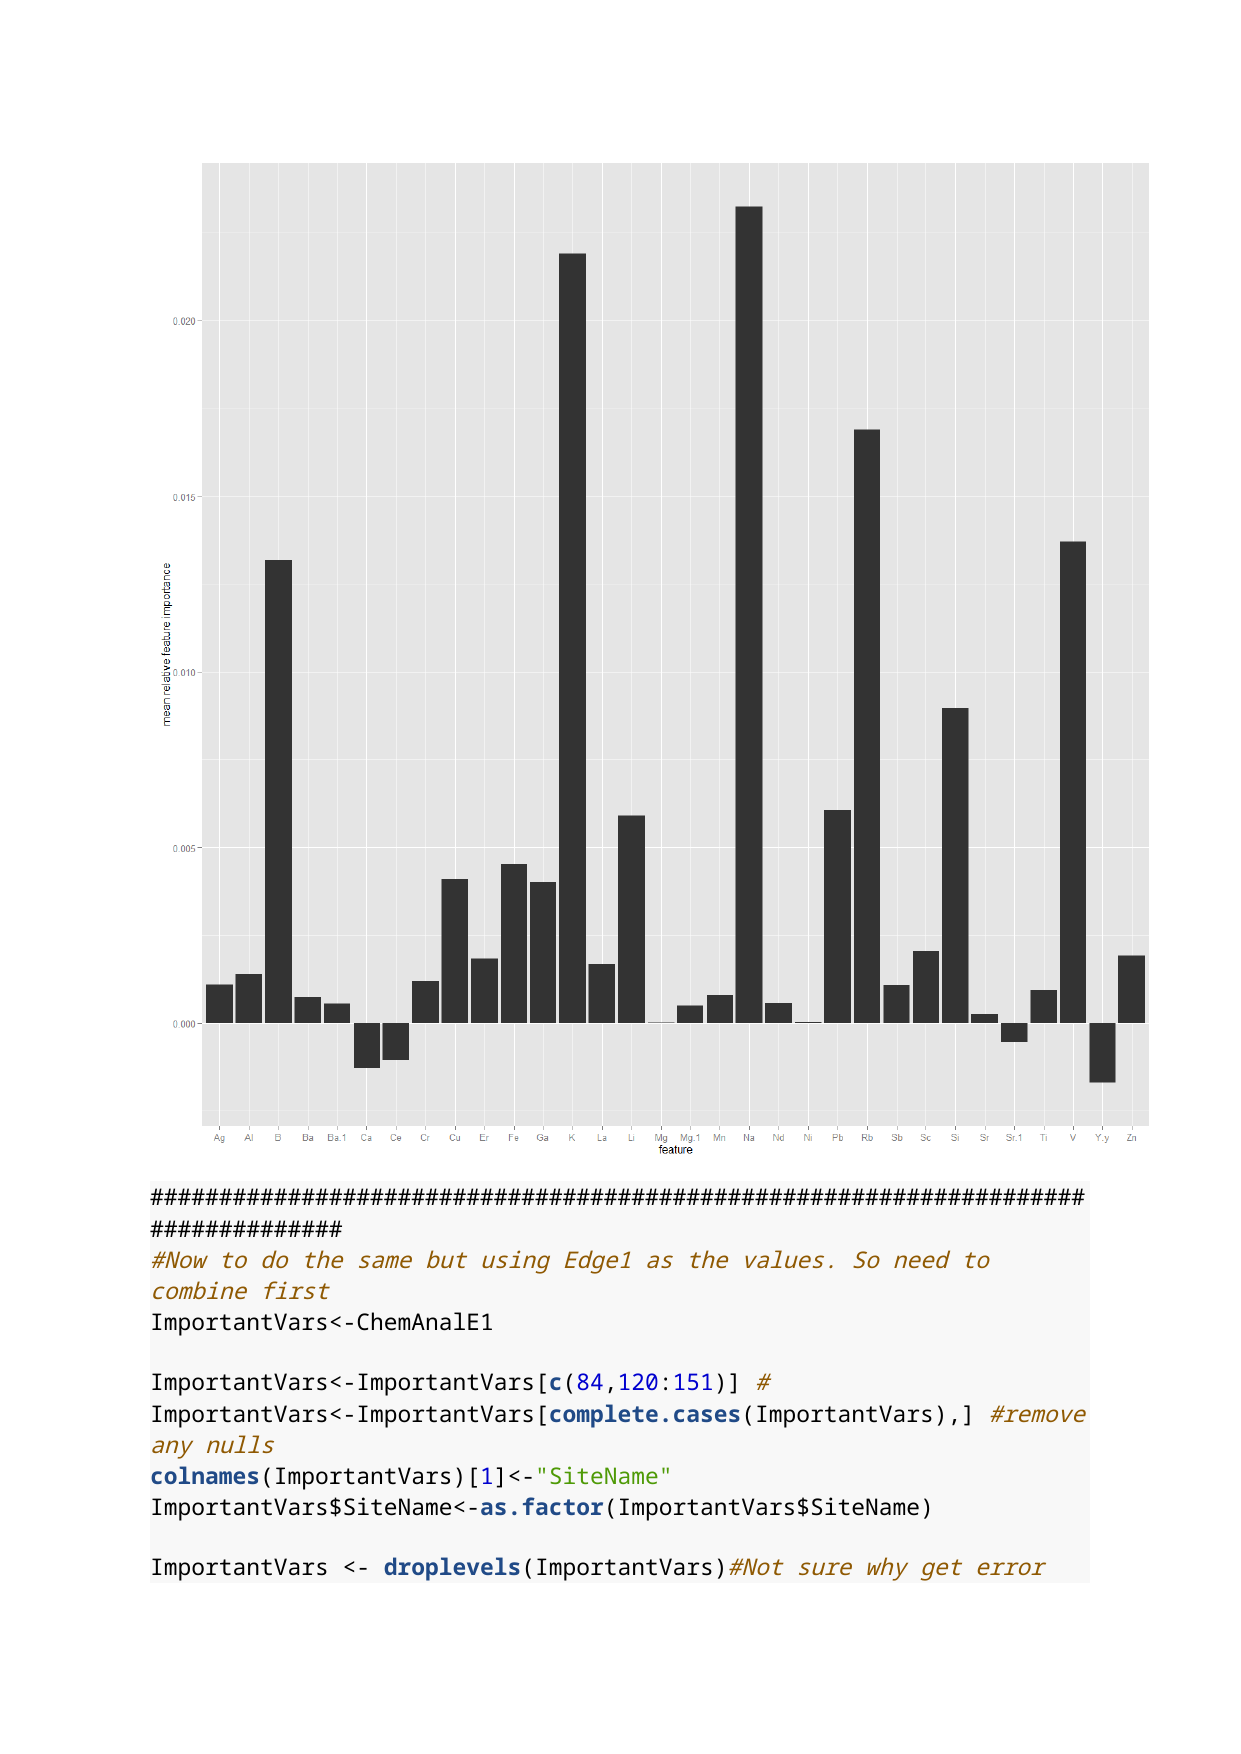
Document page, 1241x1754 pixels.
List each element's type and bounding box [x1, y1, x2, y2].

text [150, 1181, 1090, 1583]
picture [150, 150, 1163, 1163]
